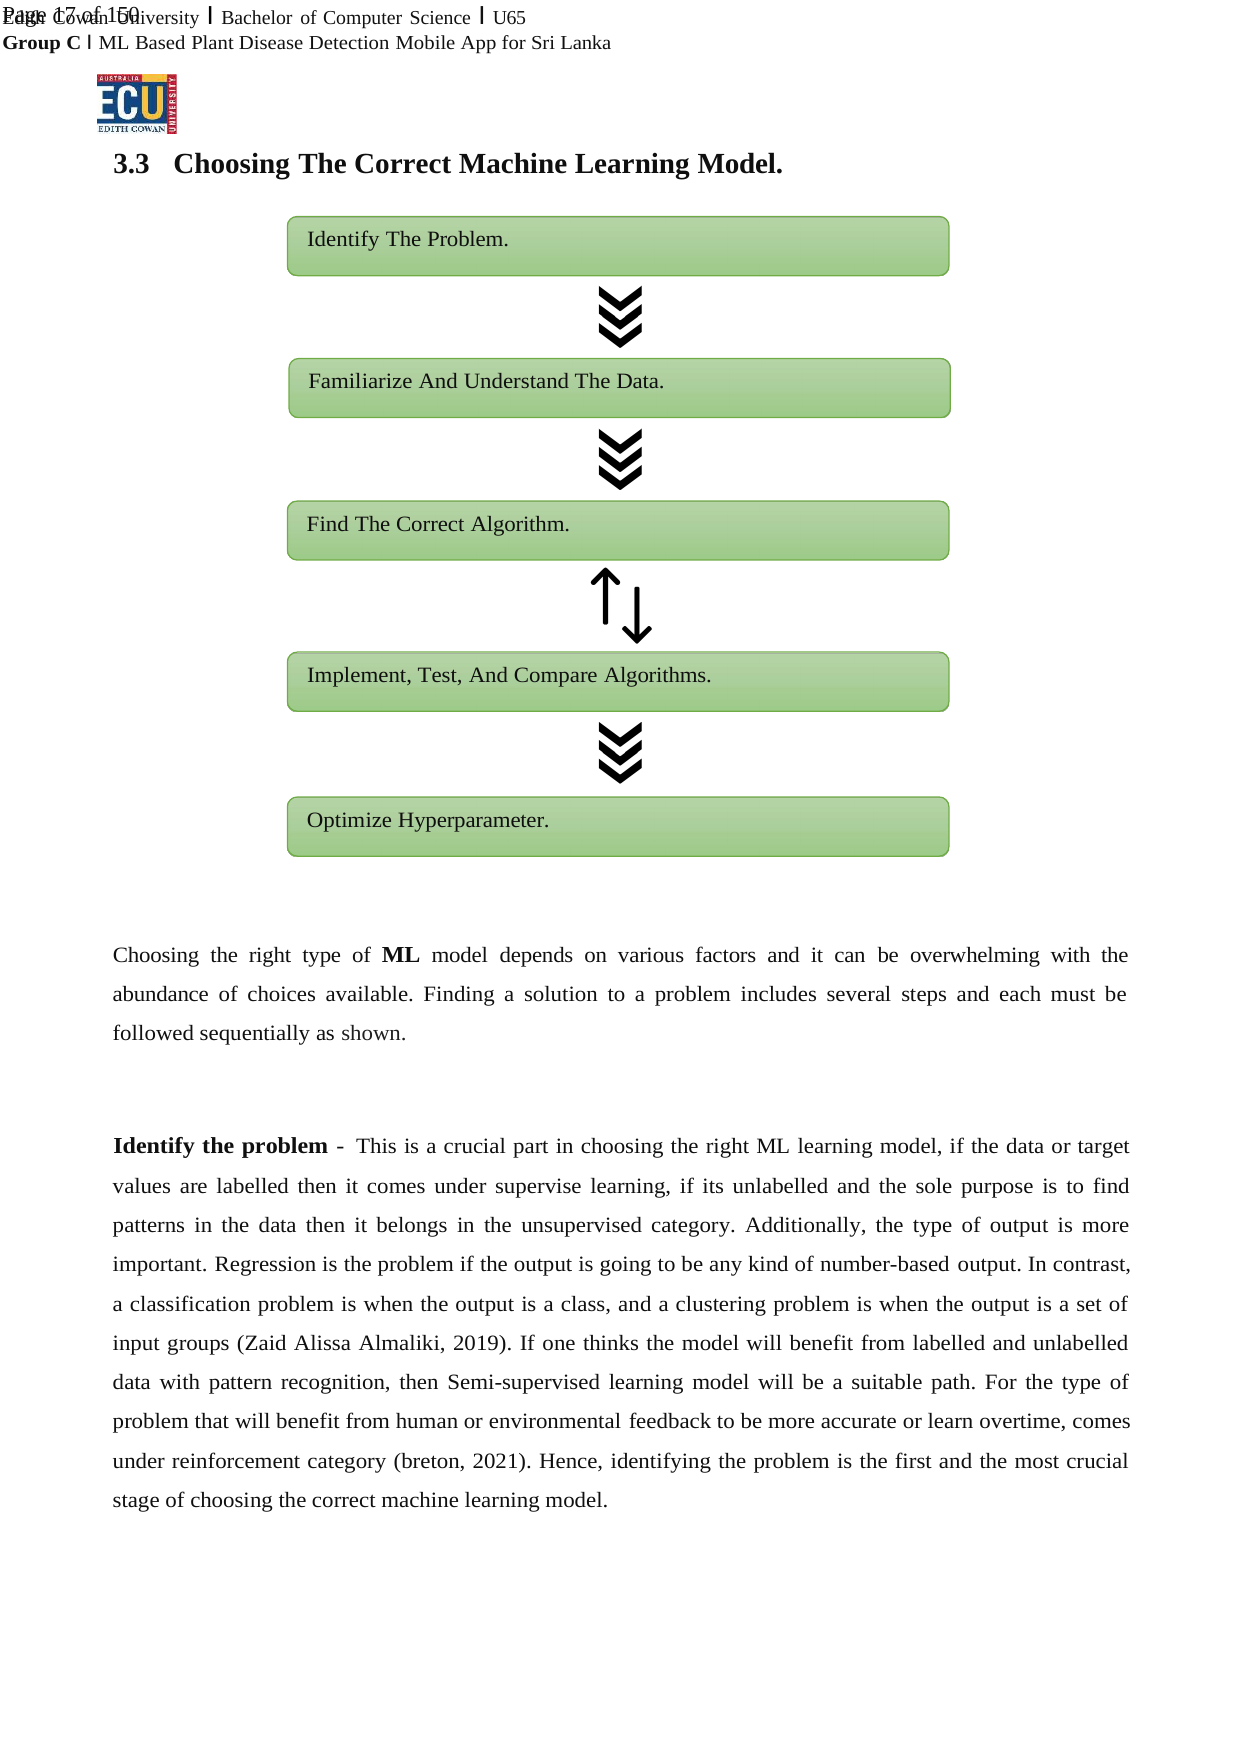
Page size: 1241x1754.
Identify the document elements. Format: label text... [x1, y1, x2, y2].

picture [598, 285, 642, 348]
text Identify the problem - This is a crucial part in choosing the right ML learning model, if the data or target values are labelled then it comes under supervise learning, if its unlabelled and the sole purpose is to find patterns in the data then it belongs in the unsupervised category. Additionally, the type of output is more important. Regression is the problem if the output is going to be any kind of number-based output. In contrast, a classification problem is when the output is a class, and a clustering problem is when the output is a set of input groups (Zaid Alissa Almaliki, 2019). If one thinks the model will benefit from labelled and unlabelled data with pattern recognition, then Semi-supervised learning model will be a suitable path. For the type of problem that will benefit from human or environmental feedback to be more accurate or learn overtime, comes under reinforcement category (breton, 2021). Hence, identifying the problem is the first and the most crucial stage of choosing the correct machine learning model. [112, 1132, 1131, 1512]
picture [289, 798, 948, 855]
picture [289, 502, 948, 559]
picture [97, 74, 177, 134]
picture [289, 218, 948, 275]
picture [289, 653, 948, 710]
picture [590, 567, 652, 644]
text Choosing the right type of ML model depends on various factors and it can be overwhelming with the abundance of choices available. Finding a solution to a problem includes several steps and each must be followed sequentially as shown. [112, 941, 1129, 1046]
subtitle Choosing The Correct Machine Learning Model. [113, 146, 1163, 179]
picture [598, 722, 642, 784]
picture [598, 428, 642, 490]
picture [290, 360, 949, 416]
